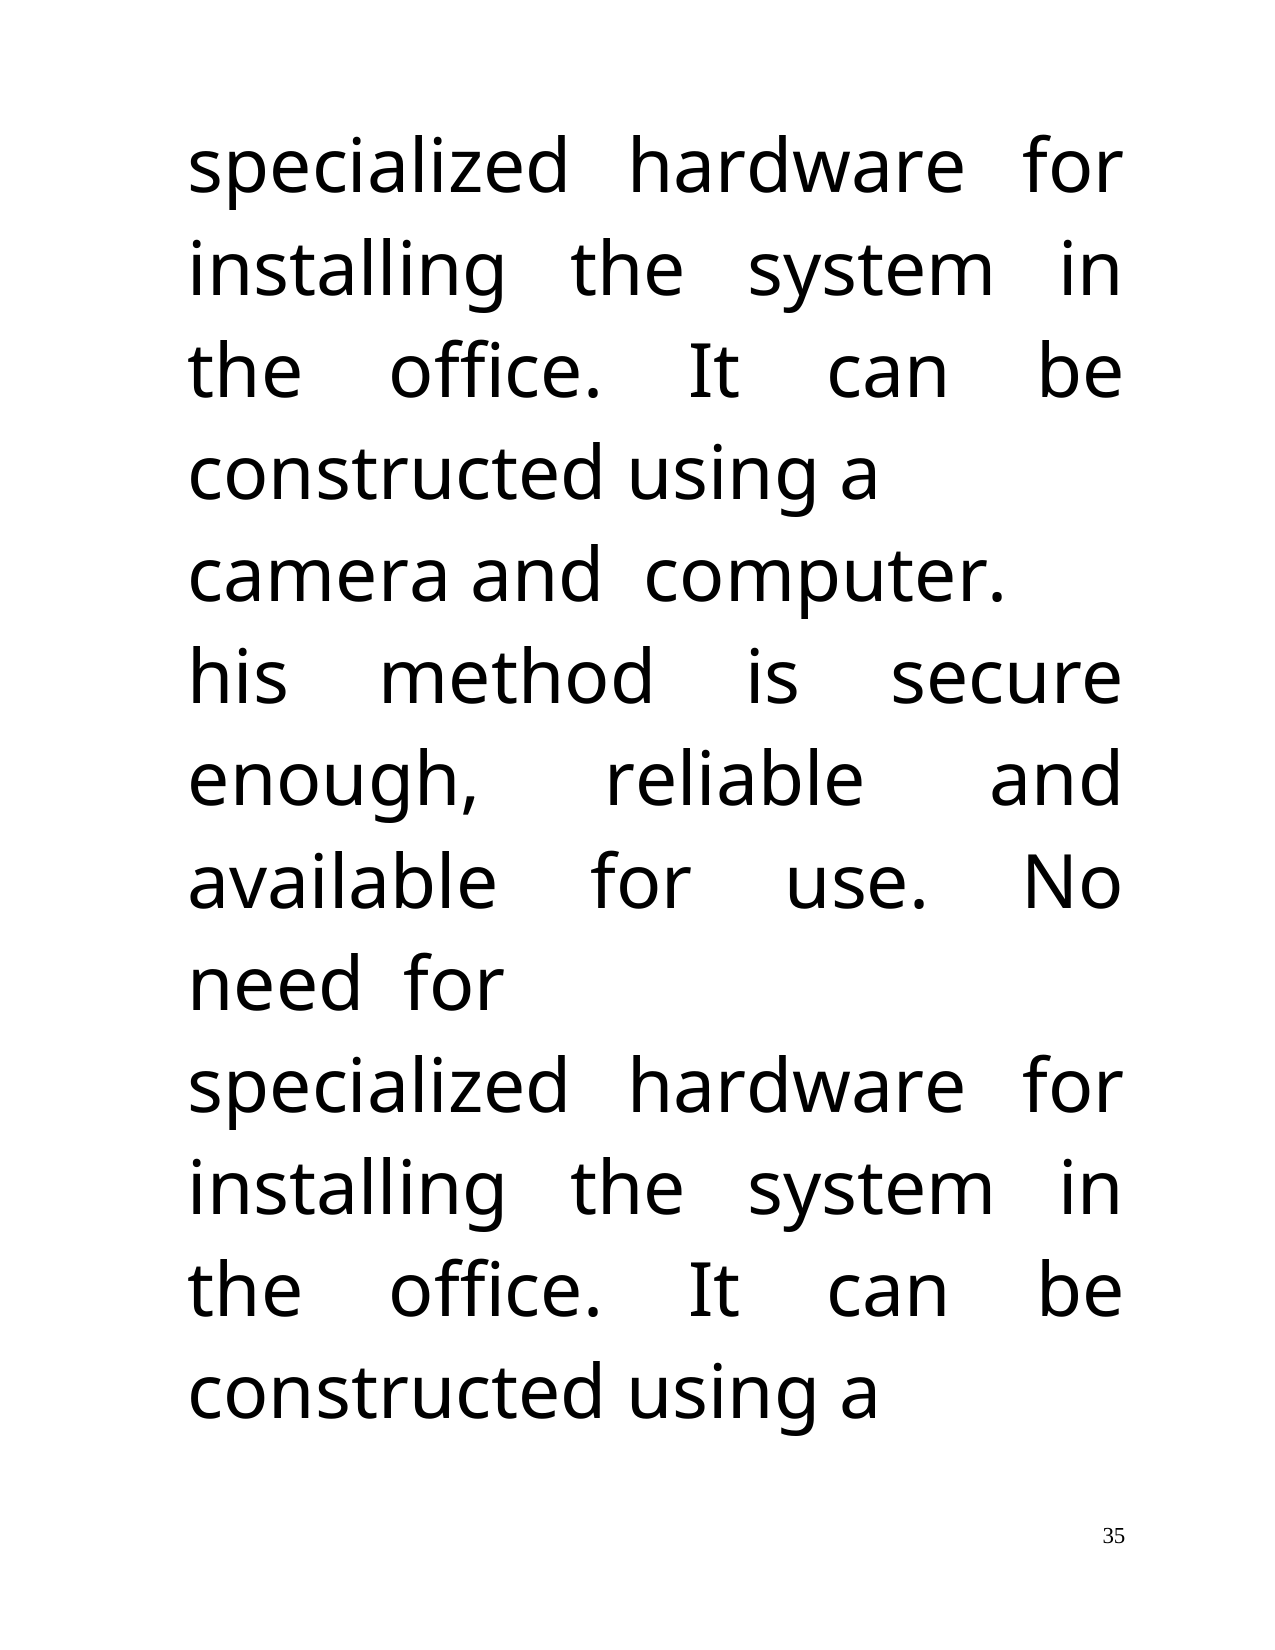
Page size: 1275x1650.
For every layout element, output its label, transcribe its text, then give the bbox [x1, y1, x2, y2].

text specialized hardware for installing the system in the office. It can be constructed using a [187, 112, 1125, 521]
text camera and computer. [187, 521, 1125, 623]
text his method is secure enough, reliable and available for use. No need for [187, 623, 1125, 1032]
text specialized hardware for installing the system in the office. It can be constructed using a [187, 1032, 1125, 1441]
